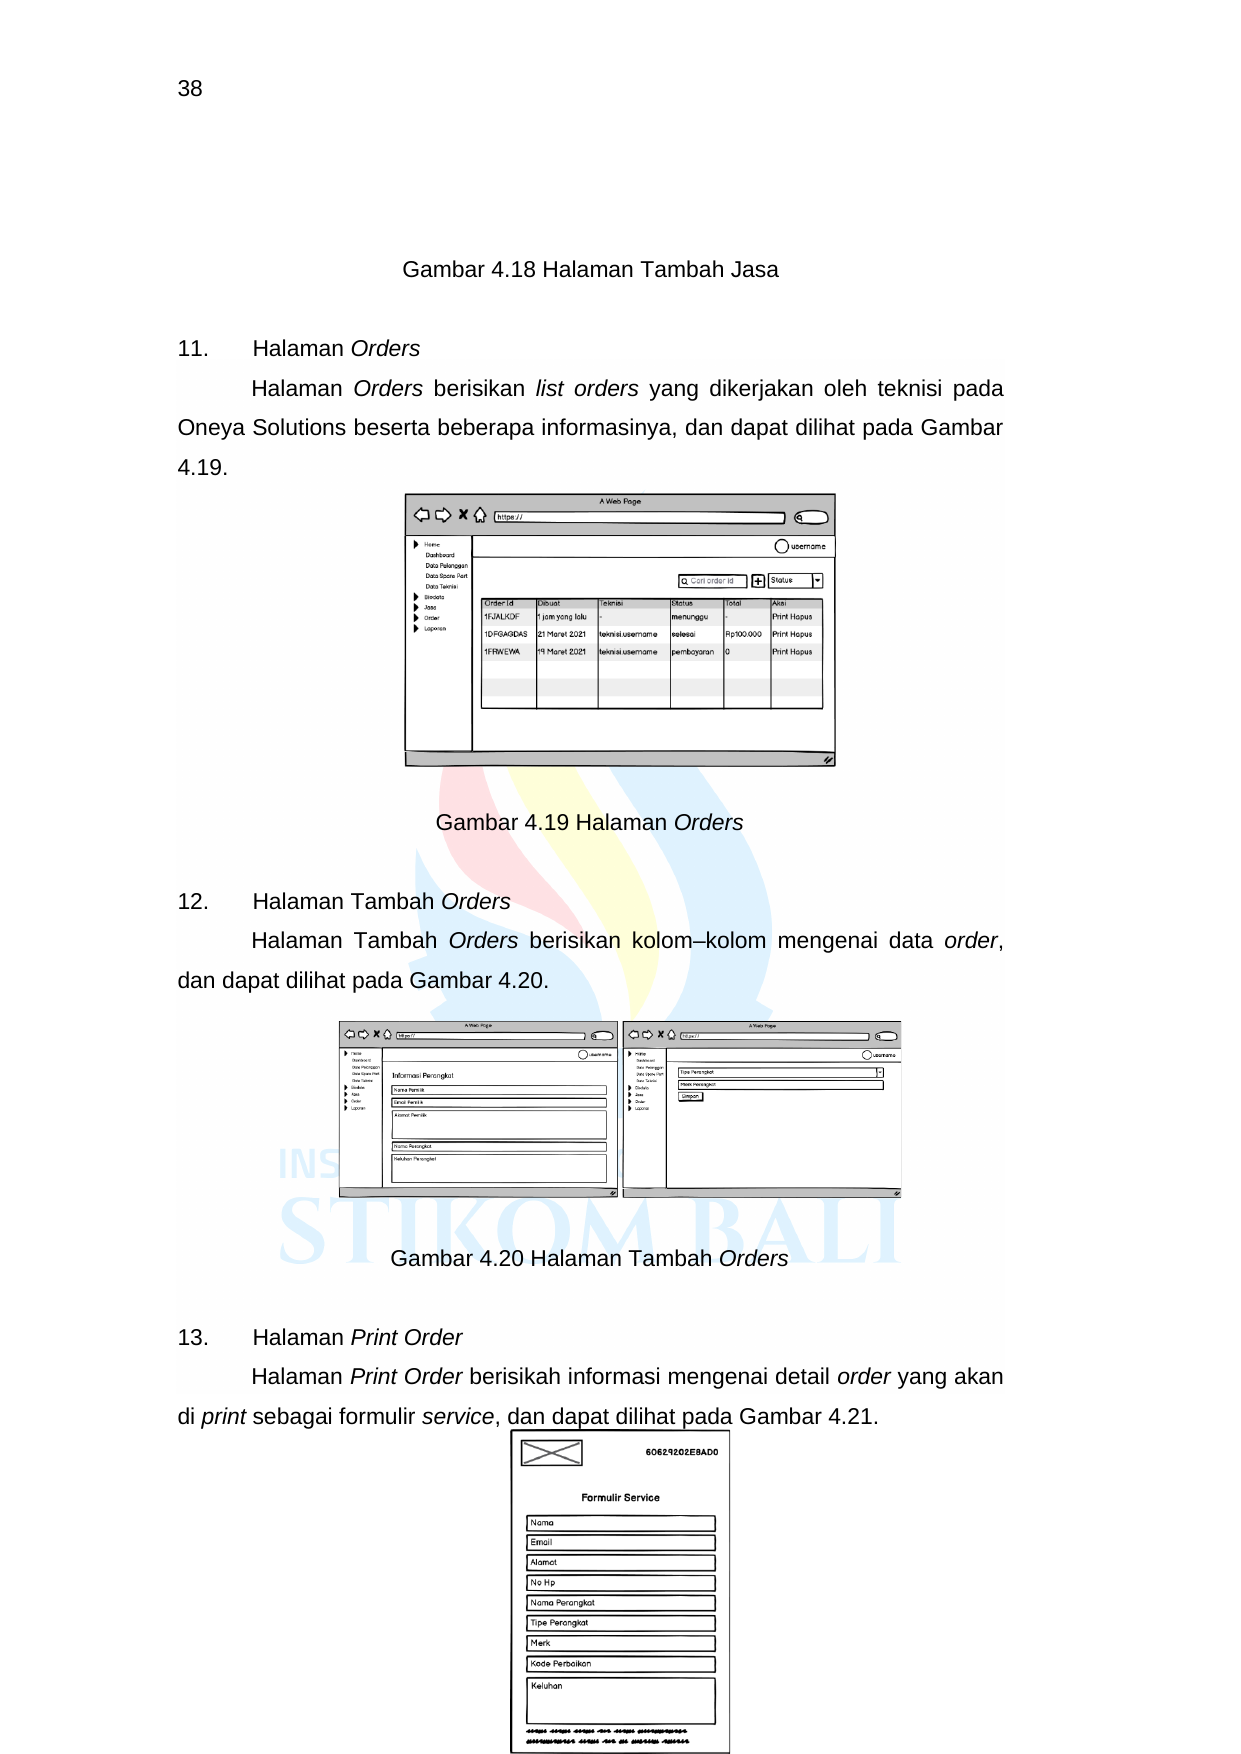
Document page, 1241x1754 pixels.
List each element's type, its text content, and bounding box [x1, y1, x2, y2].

picture [510, 1429, 730, 1754]
picture [338, 1021, 902, 1198]
text Halaman Tambah Orders berisikan kolom–kolom mengenai data order, dan dapat dilihat pada Gambar 4.20. [177, 927, 1004, 993]
list Halaman Orders berisikan list orders yang dikerjakan oleh teknisi pada Oneya Solutions beserta beberapa informasinya, dan dapat dilihat pada Gambar 4.19. [177, 374, 1004, 480]
text Gambar 4.19 Halaman Orders [177, 809, 1004, 835]
list Halaman Print Order [177, 1324, 1004, 1350]
list Halaman Orders [177, 335, 1004, 361]
list Halaman Print Order berisikah informasi mengenai detail order yang akan di print sebagai formulir service, dan dapat dilihat pada Gambar 4.21. [177, 1363, 1004, 1429]
text Gambar 4.20 Halaman Tambah Orders [177, 1245, 1004, 1271]
picture [404, 493, 836, 767]
text Gambar 4.18 Halaman Tambah Jasa [177, 256, 1004, 282]
list Halaman Tambah Orders [177, 888, 1004, 914]
